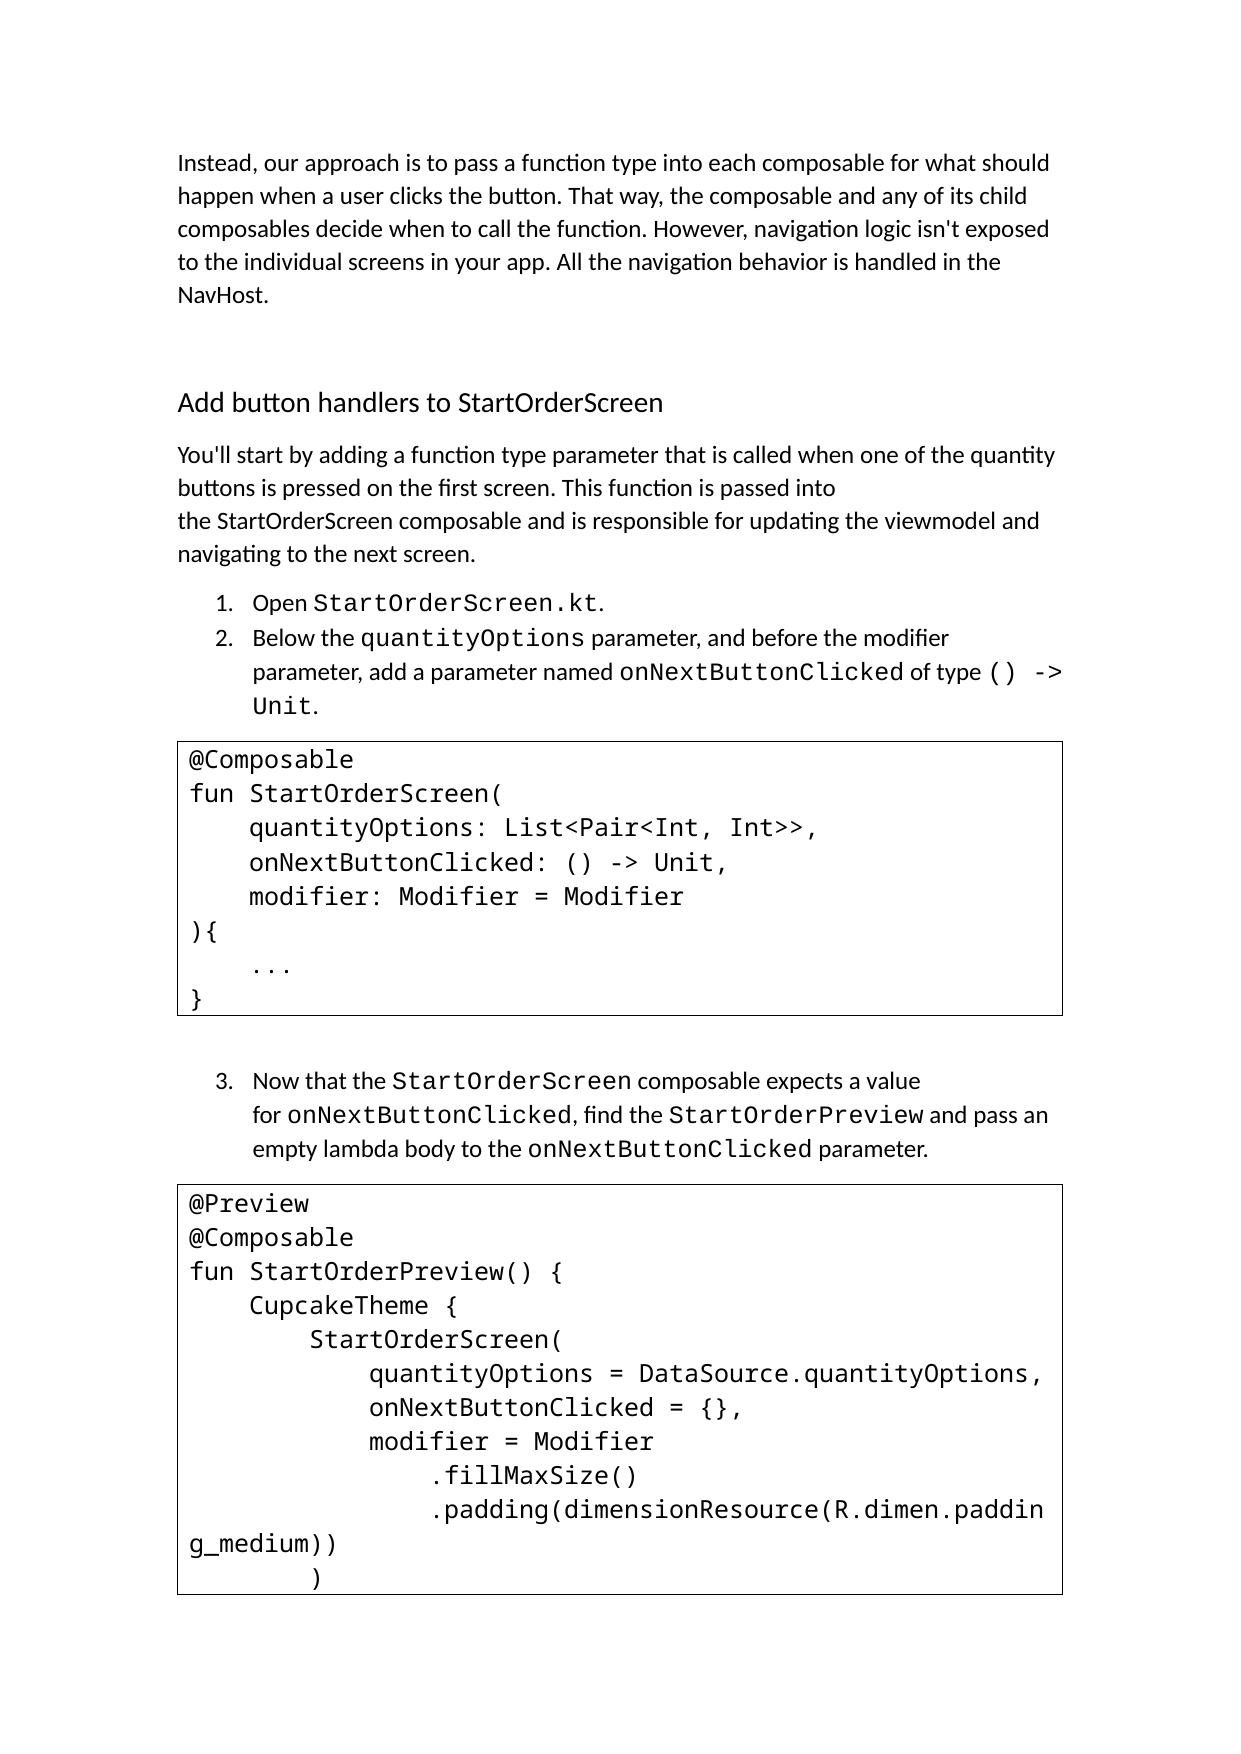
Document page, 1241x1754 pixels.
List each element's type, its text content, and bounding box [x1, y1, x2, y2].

text Instead, our approach is to pass a function type into each composable for what should happen when a user clicks the button. That way, the composable and any of its child composables decide when to call the function. However, navigation logic isn't exposed to the individual screens in your app. All the navigation behavior is handled in the NavHost. [177, 148, 1063, 310]
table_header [178, 1185, 1062, 1594]
text Add button handlers to StartOrderScreen [177, 384, 1063, 419]
list Open StartOrderScreen.kt. [215, 587, 1063, 619]
table_header @Composable fun StartOrderScreen( quantityOptions: List<Pair<Int, Int>>, onNextButtonClicked: () -> Unit, modifier: Modifier = Modifier ){ ... } [178, 742, 1062, 1014]
list Now that the StartOrderScreen composable expects a value for onNextButtonClicked, find the StartOrderPreview and pass an empty lambda body to the onNextButtonClicked parameter. [215, 1065, 1063, 1165]
list Below the quantityOptions parameter, and before the modifier parameter, add a parameter named onNextButtonClicked of type () -> Unit. [215, 622, 1063, 722]
text You'll start by adding a function type parameter that is called when one of the quantity buttons is pressed on the first screen. This function is passed into the StartOrderScreen composable and is responsible for updating the viewmodel and navigating to the next screen. [177, 439, 1063, 568]
